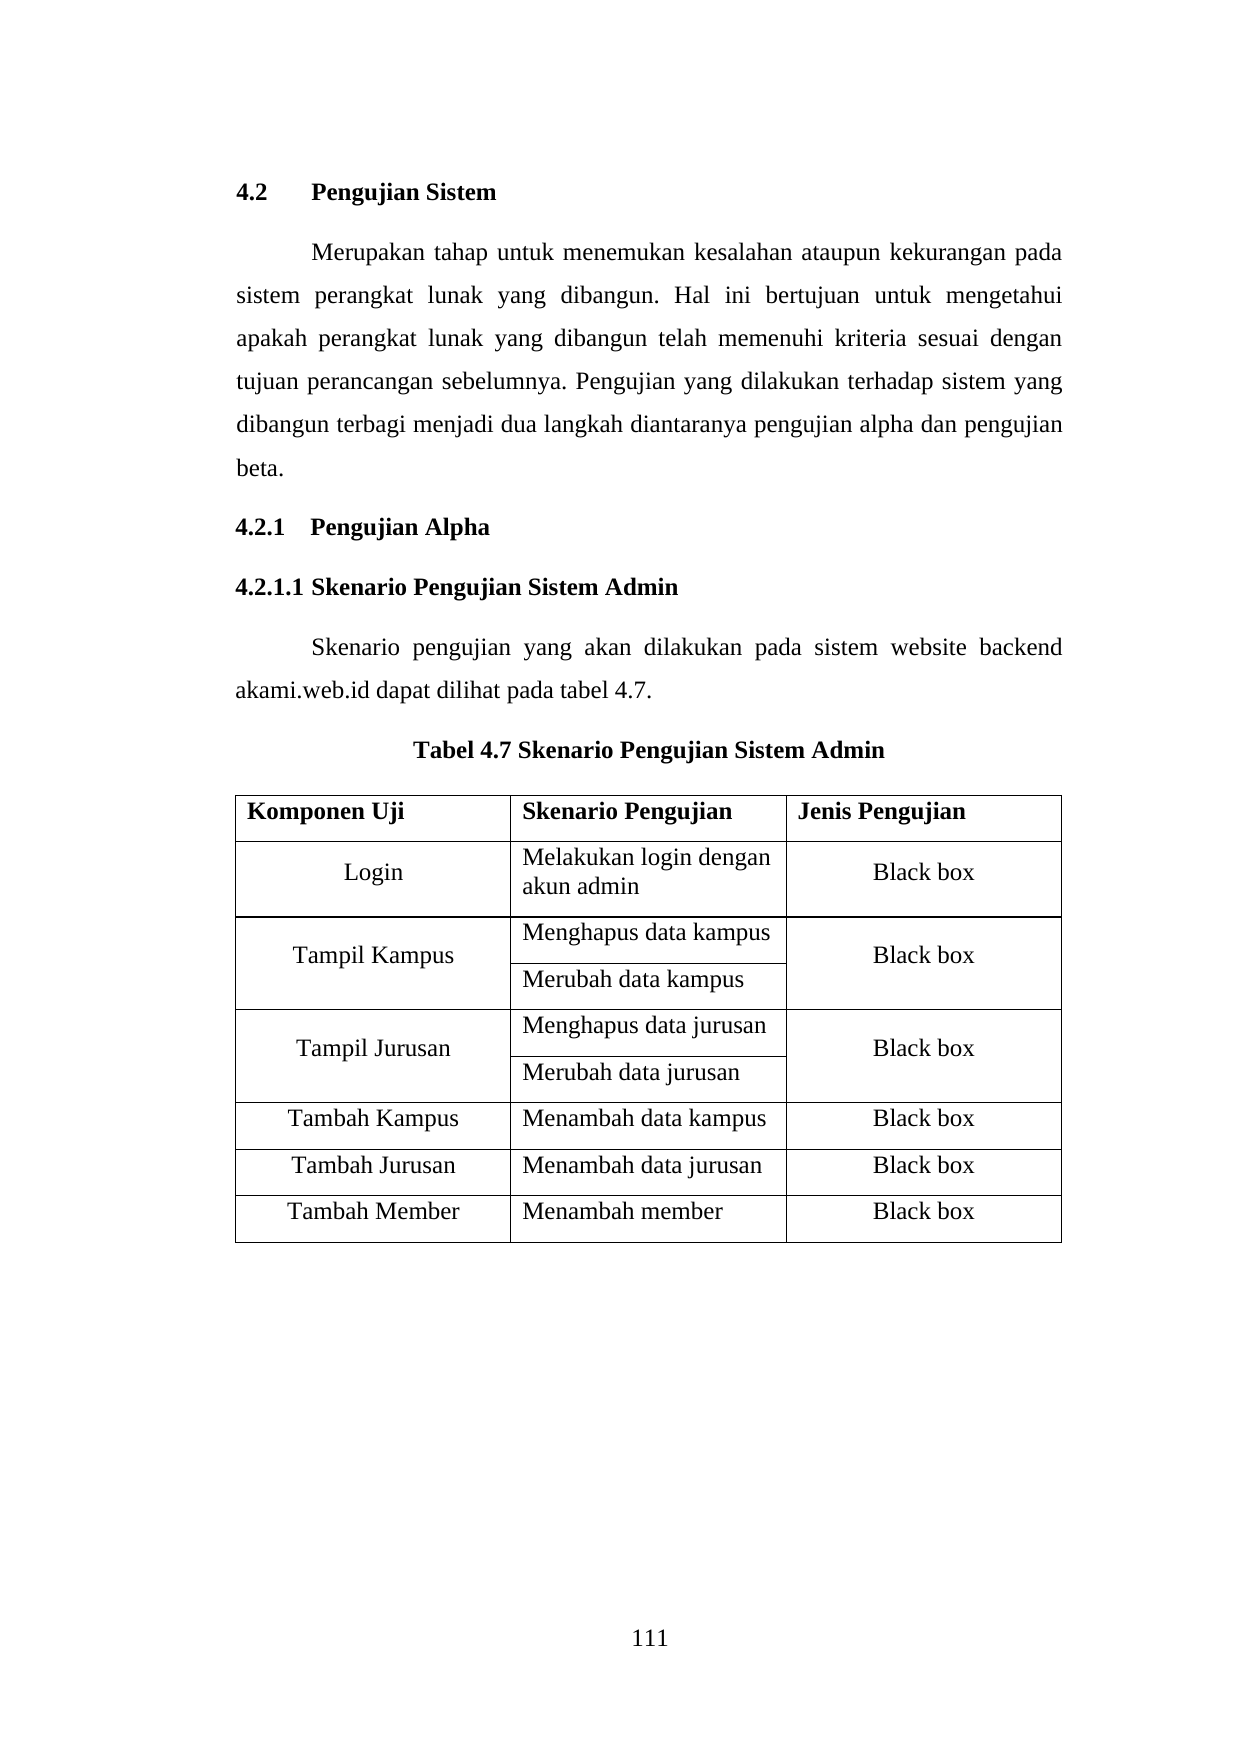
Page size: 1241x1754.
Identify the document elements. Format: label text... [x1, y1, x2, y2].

table_cell Black box [787, 1010, 1061, 1102]
table_cell Black box [787, 1103, 1061, 1149]
text Tabel 4.7 Skenario Pengujian Sistem Admin [235, 735, 1063, 764]
table_cell Tambah Member [236, 1196, 510, 1242]
text 4.2.1.1 Skenario Pengujian Sistem Admin [235, 572, 1063, 601]
table_header Komponen Uji [236, 796, 510, 841]
table_cell Black box [787, 1150, 1061, 1195]
table_cell Tampil Kampus [236, 918, 510, 1009]
table_cell Menghapus data jurusan [511, 1010, 786, 1056]
text Merupakan tahap untuk menemukan kesalahan ataupun kekurangan pada sistem perangkat lunak yang dibangun. Hal ini bertujuan untuk mengetahui apakah perangkat lunak yang dibangun telah memenuhi kriteria sesuai dengan tujuan perancangan sebelumnya. Pengujian yang dilakukan terhadap sistem yang dibangun terbagi menjadi dua langkah diantaranya pengujian alpha dan pengujian beta. [236, 237, 1063, 481]
text Skenario pengujian yang akan dilakukan pada sistem website backend akami.web.id dapat dilihat pada tabel 4.7. [235, 632, 1063, 704]
table_cell Menghapus data kampus [511, 918, 786, 963]
table_cell Merubah data kampus [511, 964, 786, 1009]
table_header Skenario Pengujian [511, 796, 786, 841]
table_cell Menambah data jurusan [511, 1150, 786, 1195]
table_cell Melakukan login dengan akun admin [511, 842, 786, 916]
table_cell Menambah data kampus [511, 1103, 786, 1149]
table_cell Black box [787, 1196, 1061, 1242]
table_cell Login [236, 842, 510, 916]
table_cell Merubah data jurusan [511, 1057, 786, 1102]
table_cell Menambah member [511, 1196, 786, 1242]
text 4.2 Pengujian Sistem [236, 177, 1063, 206]
table_cell Black box [787, 918, 1061, 1009]
table_cell Tambah Kampus [236, 1103, 510, 1149]
table_cell Tampil Jurusan [236, 1010, 510, 1102]
list Pengujian Alpha [235, 512, 1063, 541]
table_cell Tambah Jurusan [236, 1150, 510, 1195]
table_cell Black box [787, 842, 1061, 916]
table_header Jenis Pengujian [787, 796, 1061, 841]
